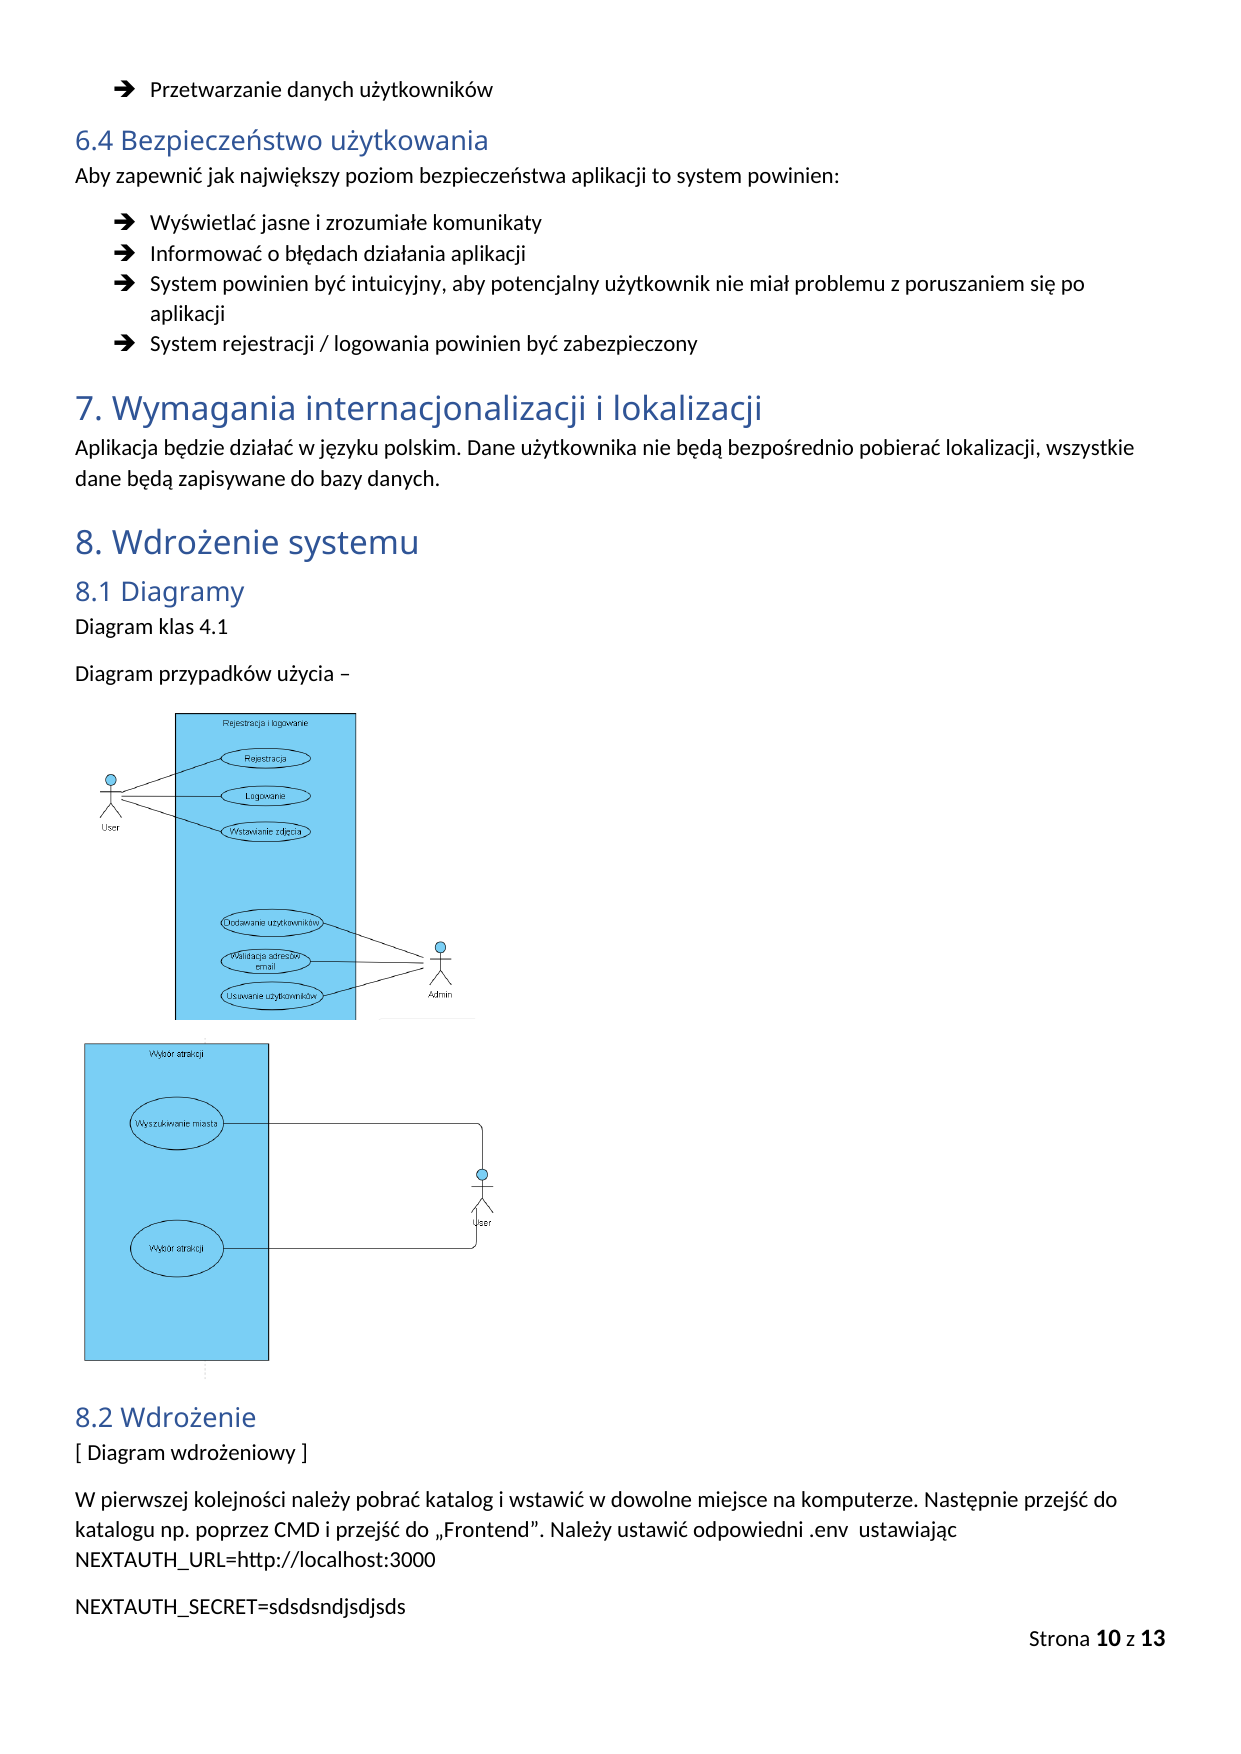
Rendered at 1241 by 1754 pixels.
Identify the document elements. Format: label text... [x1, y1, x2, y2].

text Aby zapewnić jak największy poziom bezpieczeństwa aplikacji to system powinien: [75, 162, 1165, 190]
subtitle 8.2 Wdrożenie [75, 1398, 1165, 1435]
subtitle 6.4 Bezpieczeństwo użytkowania [75, 122, 1165, 159]
subtitle 7. Wymagania internacjonalizacji i lokalizacji [75, 384, 1165, 430]
picture [75, 1038, 524, 1380]
list System powinien być intuicyjny, aby potencjalny użytkownik nie miał problemu z poruszaniem się po aplikacji [112, 269, 1165, 327]
text Aplikacja będzie działać w języku polskim. Dane użytkownika nie będą bezpośrednio pobierać lokalizacji, wszystkie dane będą zapisywane do bazy danych. [75, 433, 1165, 492]
list Wyświetlać jasne i zrozumiałe komunikaty [112, 208, 1165, 237]
picture [75, 705, 476, 1020]
text NEXTAUTH_SECRET=sdsdsndjsdjsds [75, 1592, 1165, 1620]
subtitle 8. Wdrożenie systemu [75, 519, 1165, 564]
list Informować o błędach działania aplikacji [112, 239, 1165, 267]
subtitle 8.1 Diagramy [75, 572, 1165, 609]
text W pierwszej kolejności należy pobrać katalog i wstawić w dowolne miejsce na komputerze. Następnie przejść do katalogu np. poprzez CMD i przejść do „Frontend”. Należy ustawić odpowiedni .env ustawiając NEXTAUTH_URL=http://localhost:3000 [75, 1485, 1165, 1573]
text Diagram przypadków użycia – [75, 659, 1165, 687]
list Przetwarzanie danych użytkowników [112, 75, 1165, 103]
text Diagram klas 4.1 [75, 612, 1165, 640]
list System rejestracji / logowania powinien być zabezpieczony [112, 329, 1165, 357]
text [ Diagram wdrożeniowy ] [75, 1438, 1165, 1466]
